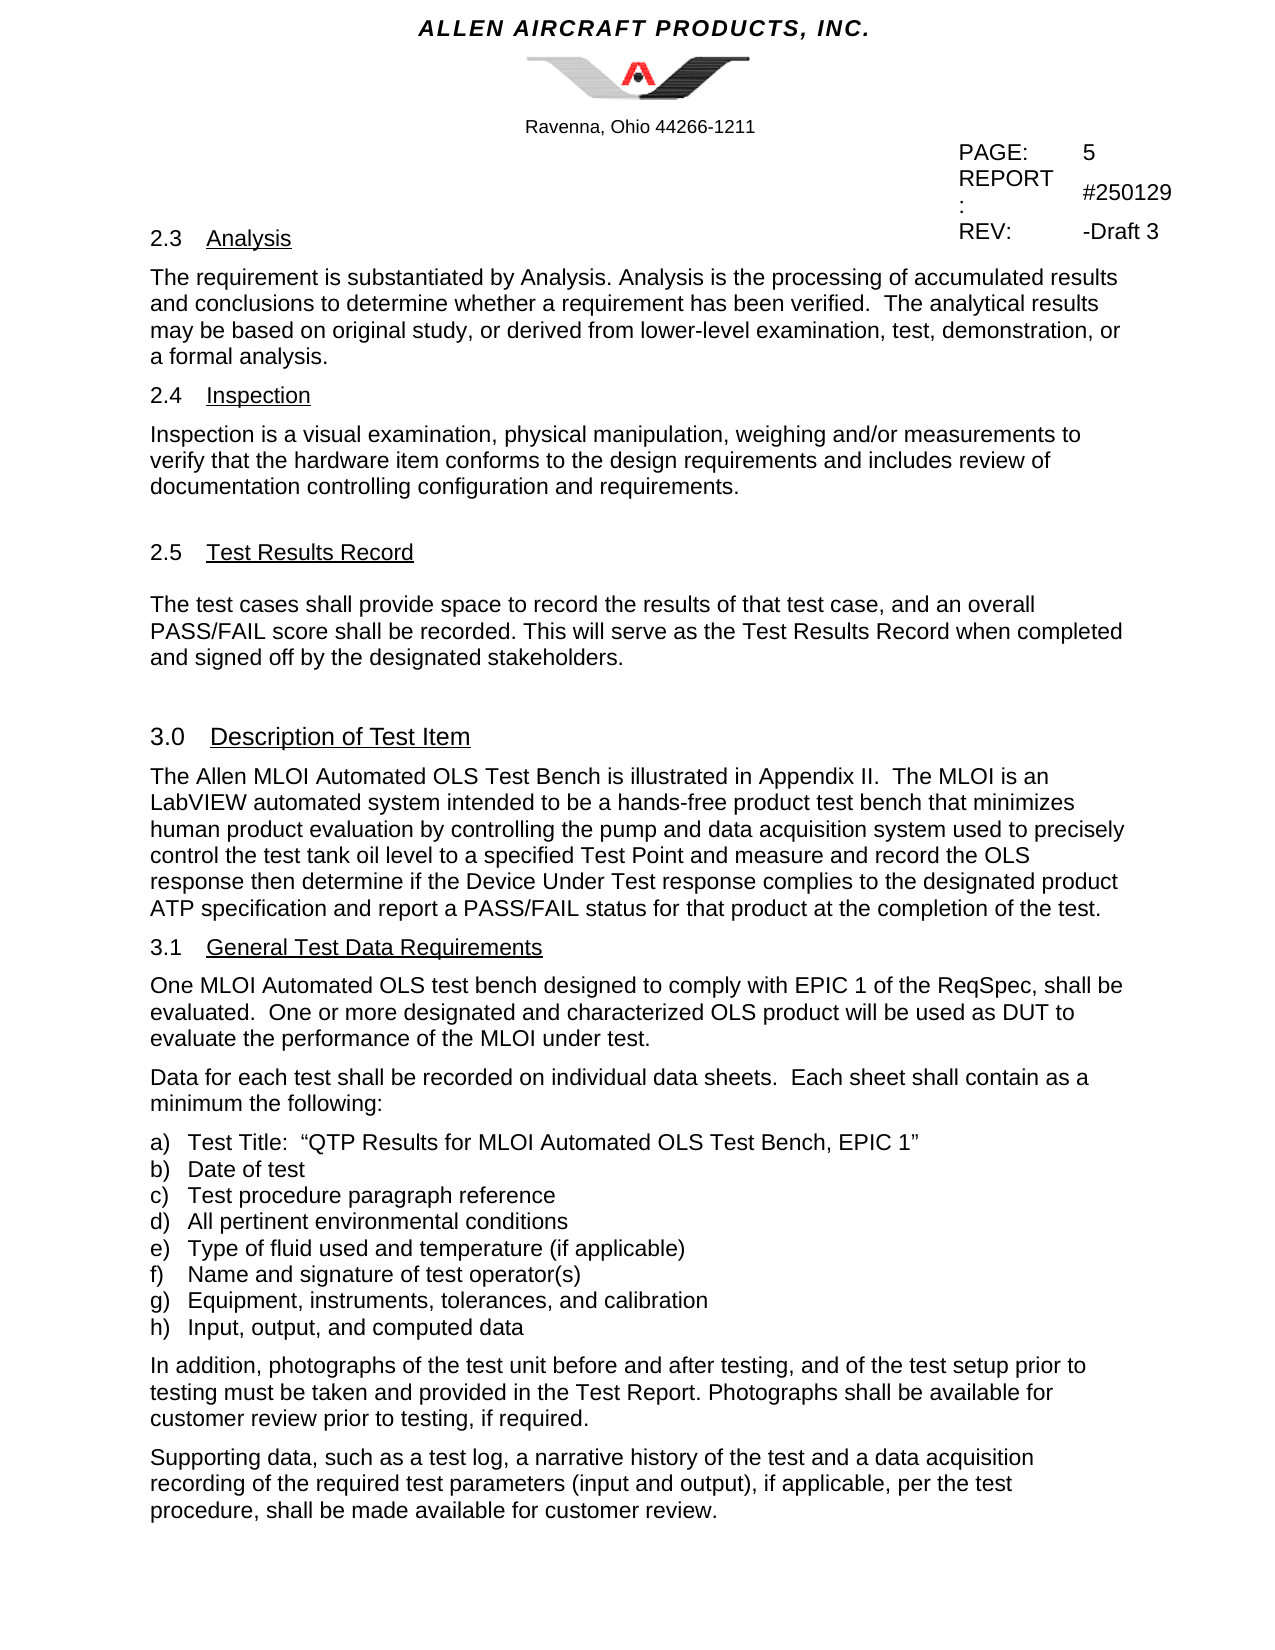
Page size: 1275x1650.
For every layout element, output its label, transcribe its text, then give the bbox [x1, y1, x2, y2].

text The test cases shall provide space to record the results of that test case, and an overall PASS/FAIL score shall be recorded. This will serve as the Test Results Record when completed and signed off by the designated stakeholders. [150, 591, 1125, 670]
text Description of Test Item [150, 722, 1125, 750]
text In addition, photographs of the test unit before and after testing, and of the test setup prior to testing must be taken and provided in the Test Report. Photographs shall be available for customer review prior to testing, if required. [150, 1352, 1125, 1432]
text Data for each test shall be recorded on individual data sheets. Each sheet shall contain as a minimum the following: [150, 1064, 1125, 1117]
list Date of test [150, 1156, 1125, 1182]
list Test procedure paragraph reference [150, 1182, 1125, 1208]
text Inspection is a visual examination, physical manipulation, weighing and/or measurements to verify that the hardware item conforms to the design requirements and includes review of documentation controlling configuration and requirements. [150, 421, 1125, 500]
text The requirement is substantiated by Analysis. Analysis is the processing of accumulated results and conclusions to determine whether a requirement has been verified. The analytical results may be based on original study, or derived from lower-level examination, test, demonstration, or a formal analysis. [150, 264, 1125, 369]
text Analysis [150, 225, 1125, 251]
list Type of fluid used and temperature (if applicable) [150, 1234, 1125, 1261]
text The Allen MLOI Automated OLS Test Bench is illustrated in Appendix II. The MLOI is an LabVIEW automated system intended to be a hands-free product test bench that minimizes human product evaluation by controlling the pump and data acquisition system used to precisely control the test tank oil level to a specified Test Point and measure and record the OLS response then determine if the Device Under Test response complies to the designated product ATP specification and report a PASS/FAIL status for that product at the completion of the test. [150, 763, 1125, 921]
list All pertinent environmental conditions [150, 1208, 1125, 1234]
text Supporting data, such as a test log, a narrative history of the test and a data acquisition recording of the required test parameters (input and output), if applicable, per the test procedure, shall be made available for customer review. [150, 1444, 1125, 1523]
text Inspection [150, 382, 1125, 408]
list Test Title: “QTP Results for MLOI Automated OLS Test Bench, EPIC 1” [150, 1129, 1125, 1156]
list Equipment, instruments, tolerances, and calibration [150, 1287, 1125, 1314]
list Name and signature of test operator(s) [150, 1261, 1125, 1287]
text General Test Data Requirements [150, 933, 1125, 960]
text Test Results Record [150, 538, 1125, 565]
text One MLOI Automated OLS test bench designed to comply with EPIC 1 of the ReqSpec, shall be evaluated. One or more designated and characterized OLS product will be used as DUT to evaluate the performance of the MLOI under test. [150, 972, 1125, 1051]
list Input, output, and computed data [150, 1314, 1125, 1340]
